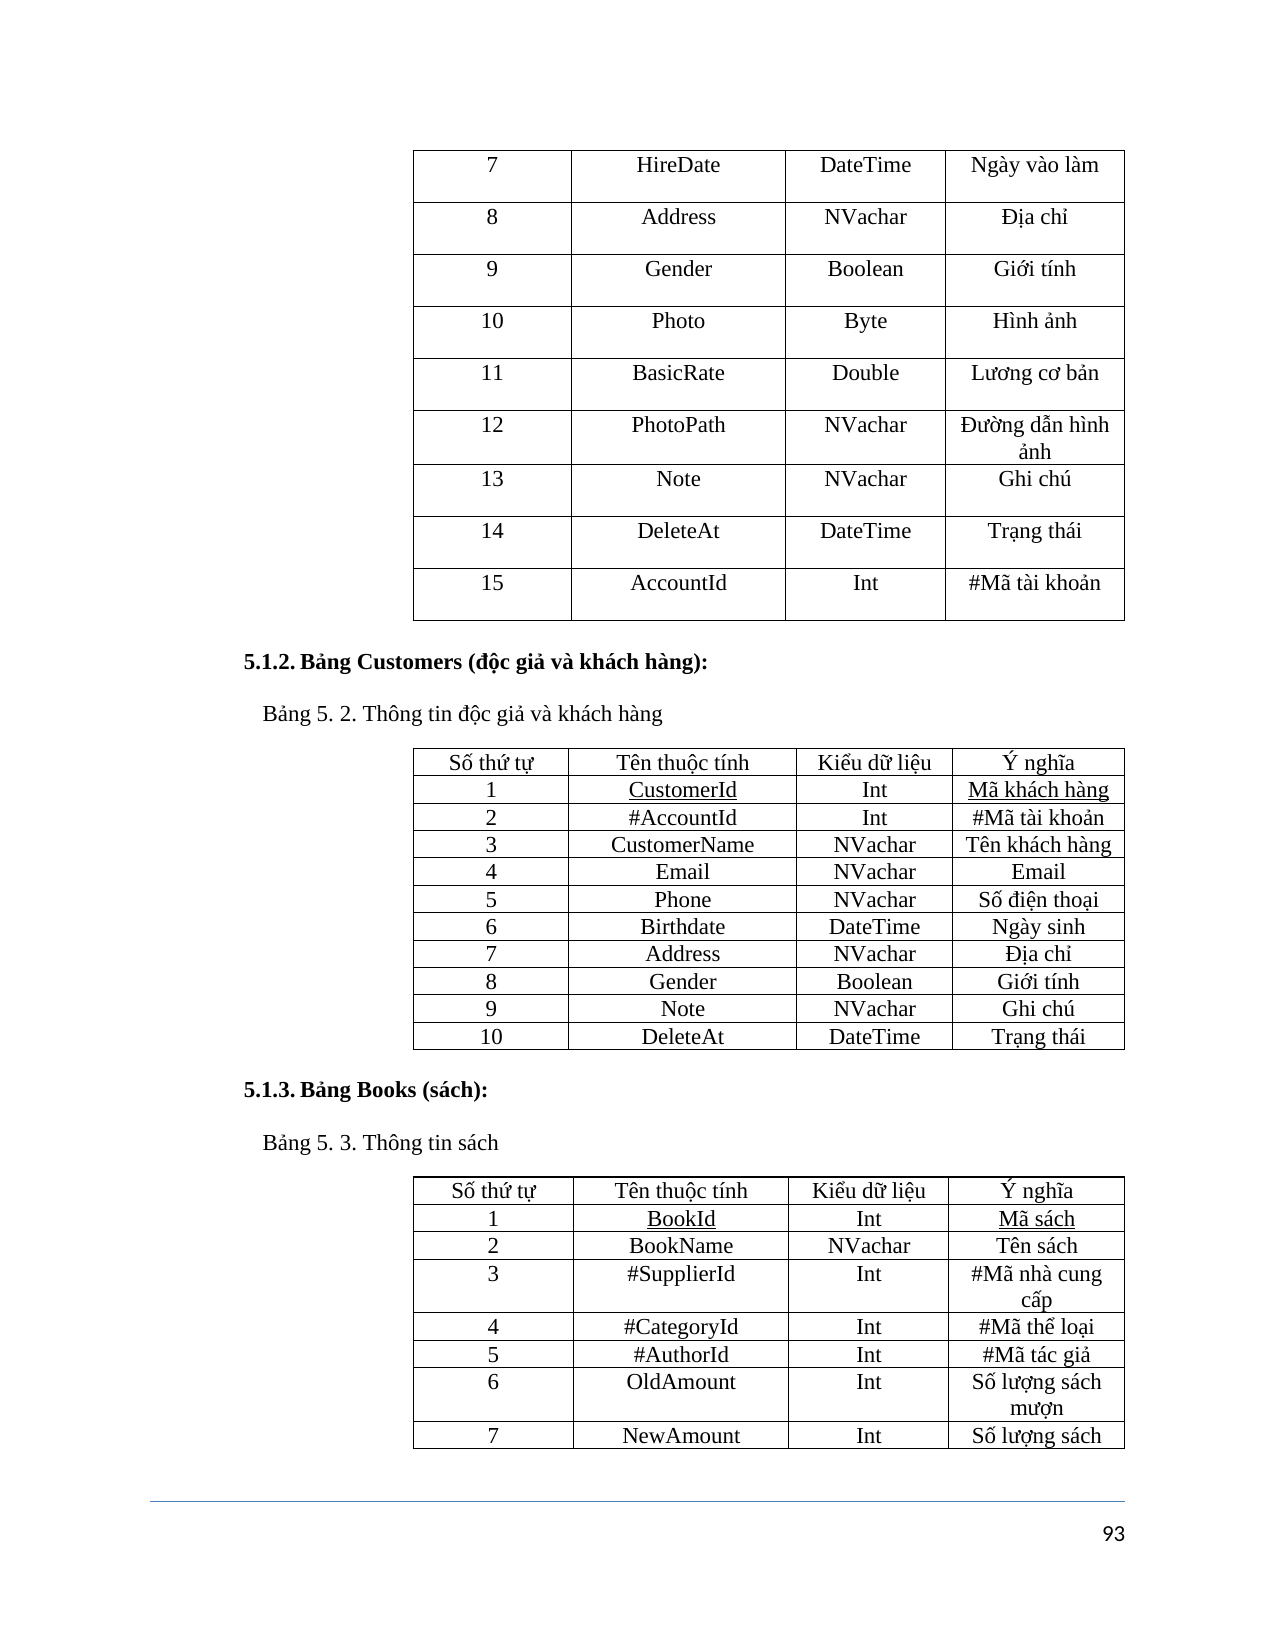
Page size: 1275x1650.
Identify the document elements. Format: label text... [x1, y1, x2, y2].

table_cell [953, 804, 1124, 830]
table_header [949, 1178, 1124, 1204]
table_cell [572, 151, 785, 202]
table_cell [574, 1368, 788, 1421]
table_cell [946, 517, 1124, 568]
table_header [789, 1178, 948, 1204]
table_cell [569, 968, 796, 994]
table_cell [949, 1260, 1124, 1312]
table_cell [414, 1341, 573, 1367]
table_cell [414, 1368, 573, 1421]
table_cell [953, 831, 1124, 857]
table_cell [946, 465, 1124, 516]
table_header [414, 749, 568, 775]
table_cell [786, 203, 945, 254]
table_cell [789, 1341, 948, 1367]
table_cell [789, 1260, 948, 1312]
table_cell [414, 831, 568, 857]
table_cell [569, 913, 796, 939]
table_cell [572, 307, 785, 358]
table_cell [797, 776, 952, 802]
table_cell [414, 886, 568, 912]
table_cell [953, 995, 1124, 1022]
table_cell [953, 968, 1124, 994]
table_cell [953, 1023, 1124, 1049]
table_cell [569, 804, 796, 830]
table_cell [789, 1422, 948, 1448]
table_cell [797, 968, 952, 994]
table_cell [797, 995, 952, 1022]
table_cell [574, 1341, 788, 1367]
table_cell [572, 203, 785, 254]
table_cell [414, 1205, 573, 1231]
list Bảng Books (sách): [244, 1076, 1125, 1103]
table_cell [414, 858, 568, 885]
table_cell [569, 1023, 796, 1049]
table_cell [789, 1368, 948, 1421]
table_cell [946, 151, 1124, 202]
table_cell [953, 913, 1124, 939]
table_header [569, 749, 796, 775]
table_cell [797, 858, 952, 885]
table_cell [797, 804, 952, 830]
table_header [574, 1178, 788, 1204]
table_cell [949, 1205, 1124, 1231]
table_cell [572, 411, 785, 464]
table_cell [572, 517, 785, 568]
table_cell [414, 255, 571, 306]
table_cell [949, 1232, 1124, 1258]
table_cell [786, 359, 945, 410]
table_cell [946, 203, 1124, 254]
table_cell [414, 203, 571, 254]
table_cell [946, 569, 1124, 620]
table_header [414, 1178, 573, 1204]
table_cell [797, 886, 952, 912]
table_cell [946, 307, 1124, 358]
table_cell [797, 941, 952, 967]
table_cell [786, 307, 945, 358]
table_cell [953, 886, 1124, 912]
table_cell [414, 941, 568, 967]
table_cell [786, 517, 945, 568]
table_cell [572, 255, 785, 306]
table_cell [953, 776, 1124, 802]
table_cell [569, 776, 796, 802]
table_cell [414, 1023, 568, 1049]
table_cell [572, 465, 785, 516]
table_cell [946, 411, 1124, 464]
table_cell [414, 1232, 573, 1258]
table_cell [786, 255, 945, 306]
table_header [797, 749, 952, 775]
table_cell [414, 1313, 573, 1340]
text Bảng 5. 3. Thông tin sách [187, 1129, 1125, 1156]
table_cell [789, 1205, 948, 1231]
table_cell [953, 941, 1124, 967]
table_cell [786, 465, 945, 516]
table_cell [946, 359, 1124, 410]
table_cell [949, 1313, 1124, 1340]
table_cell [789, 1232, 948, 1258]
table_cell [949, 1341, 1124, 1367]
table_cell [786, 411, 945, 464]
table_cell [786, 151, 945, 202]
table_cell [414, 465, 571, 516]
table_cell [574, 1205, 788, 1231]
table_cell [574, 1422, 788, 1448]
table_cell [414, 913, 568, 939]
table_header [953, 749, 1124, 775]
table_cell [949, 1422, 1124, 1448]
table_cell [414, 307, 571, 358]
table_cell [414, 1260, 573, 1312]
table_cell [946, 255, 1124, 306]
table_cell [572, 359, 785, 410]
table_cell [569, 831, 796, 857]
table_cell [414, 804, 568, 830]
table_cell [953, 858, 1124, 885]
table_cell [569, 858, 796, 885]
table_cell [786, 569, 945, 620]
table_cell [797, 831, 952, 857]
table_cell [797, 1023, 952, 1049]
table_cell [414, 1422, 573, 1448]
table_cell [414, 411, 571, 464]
list Bảng Customers (độc giả và khách hàng): [244, 648, 1125, 674]
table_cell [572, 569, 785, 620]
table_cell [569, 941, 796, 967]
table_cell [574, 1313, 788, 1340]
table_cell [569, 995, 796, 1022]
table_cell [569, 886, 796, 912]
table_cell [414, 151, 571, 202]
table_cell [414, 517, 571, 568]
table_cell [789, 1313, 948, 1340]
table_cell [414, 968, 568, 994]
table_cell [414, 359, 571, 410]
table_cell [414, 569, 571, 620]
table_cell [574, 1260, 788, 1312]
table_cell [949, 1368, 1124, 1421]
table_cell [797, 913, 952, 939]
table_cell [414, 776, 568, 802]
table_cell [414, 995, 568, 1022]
text Bảng 5. 2. Thông tin độc giả và khách hàng [187, 701, 1125, 727]
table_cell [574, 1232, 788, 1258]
